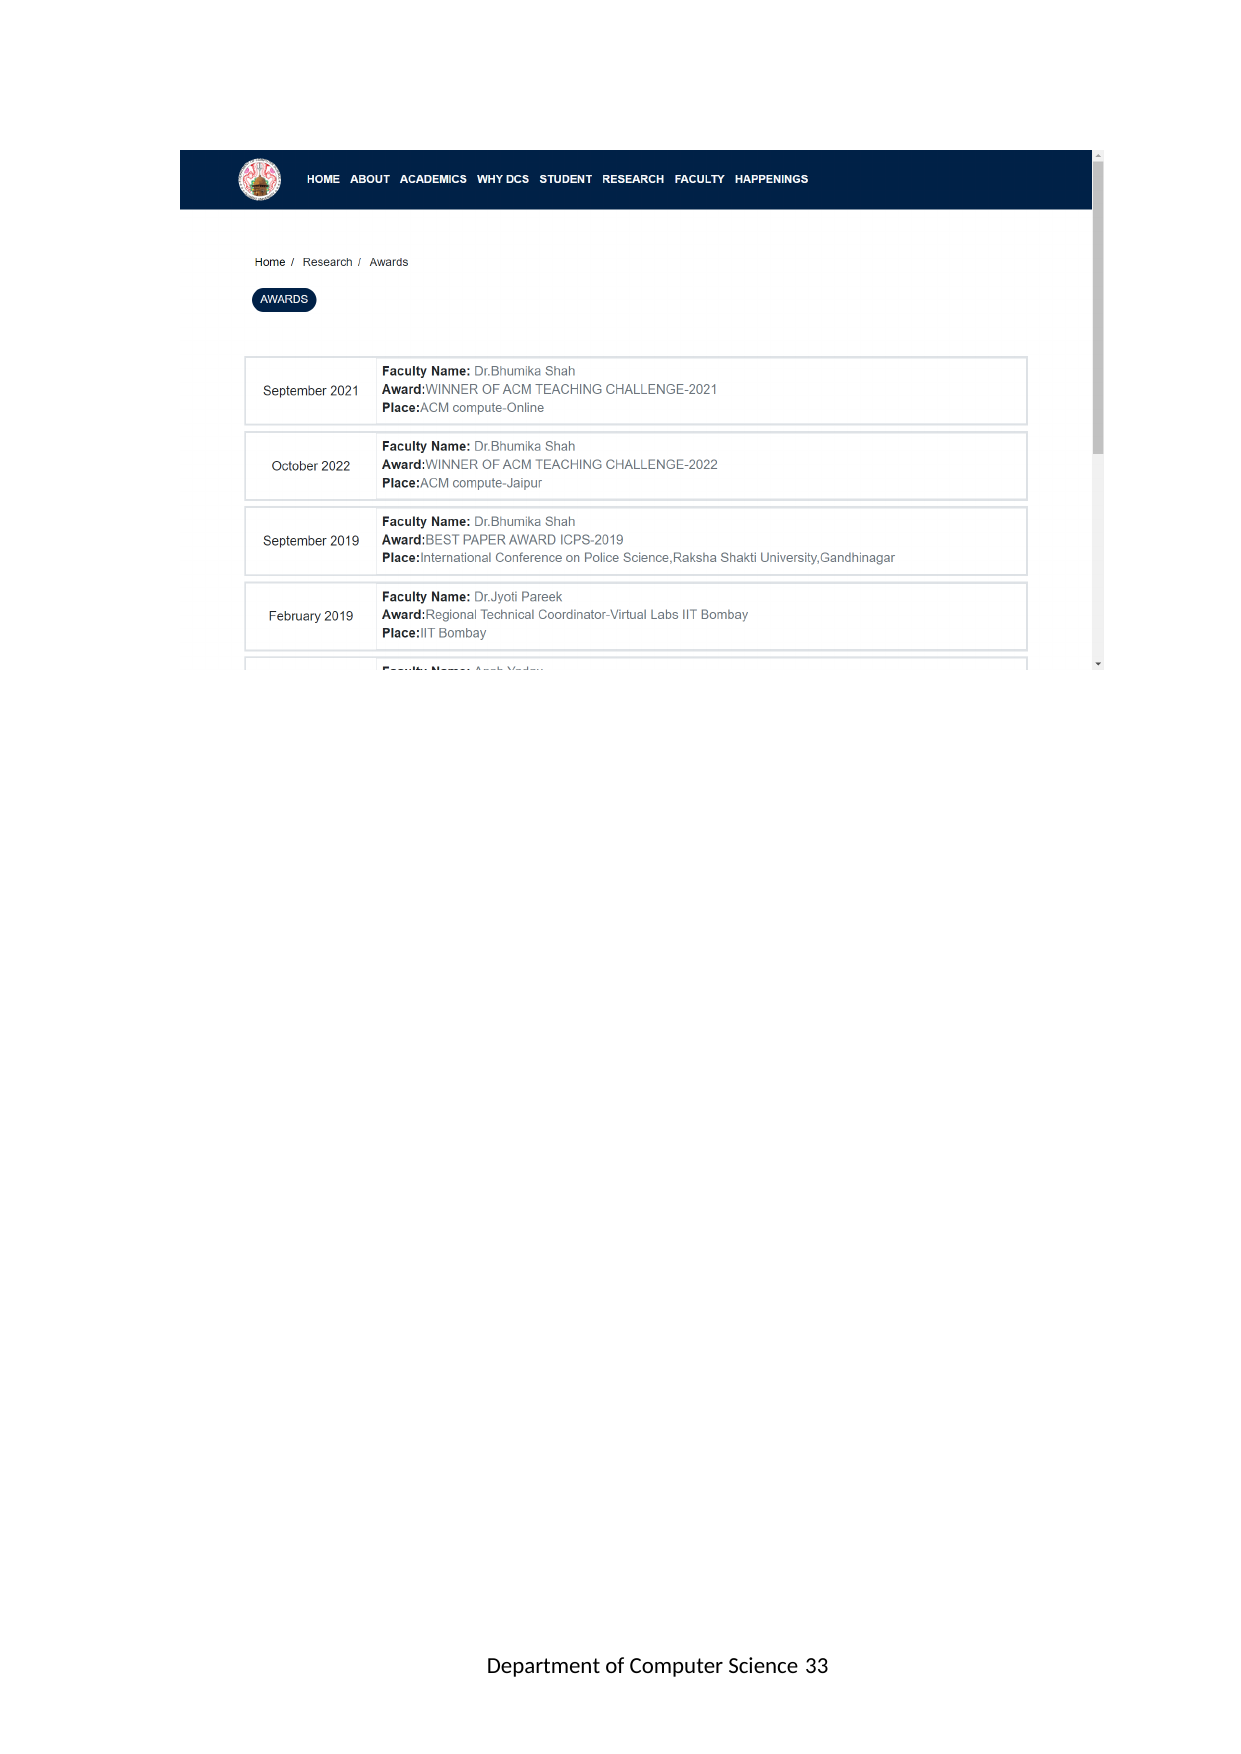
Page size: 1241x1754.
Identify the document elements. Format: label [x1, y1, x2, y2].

picture [180, 150, 1104, 670]
